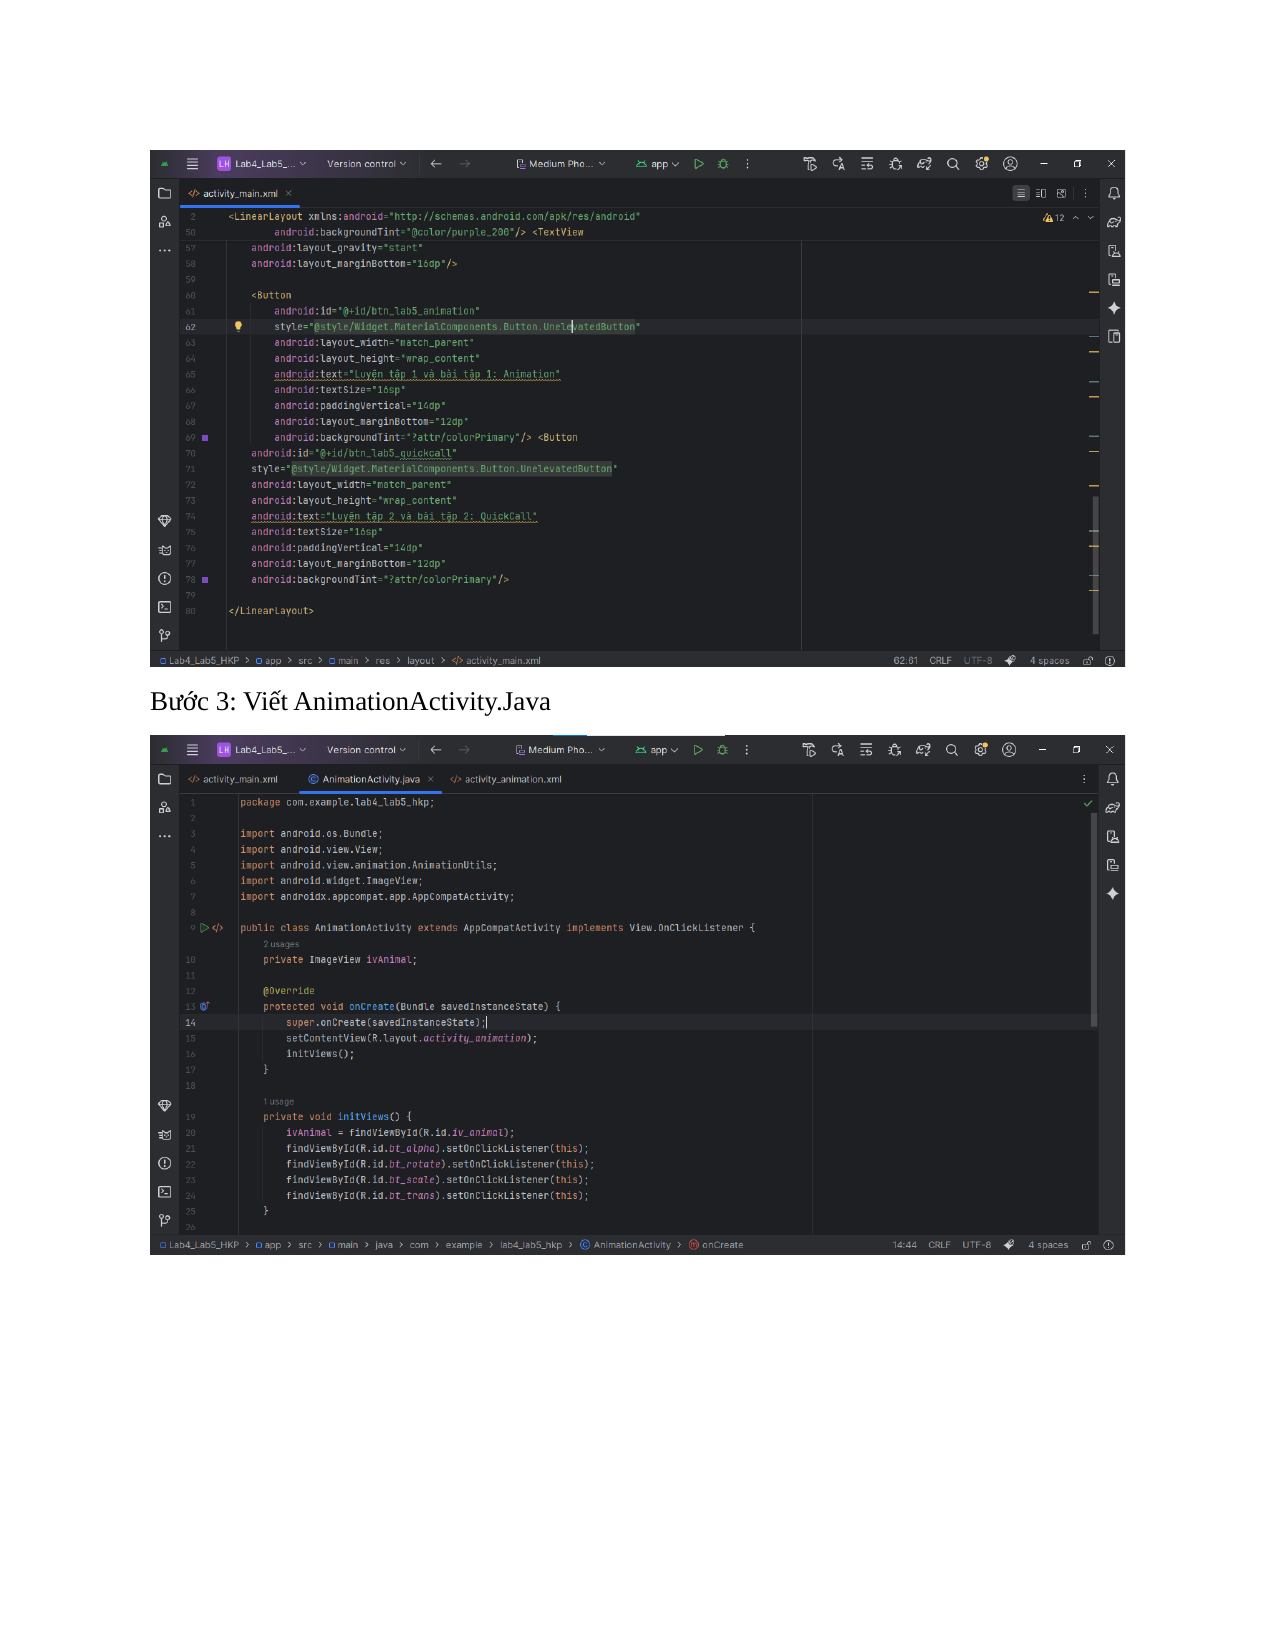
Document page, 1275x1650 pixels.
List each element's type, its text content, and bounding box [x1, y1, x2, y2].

picture [150, 150, 1125, 667]
picture [150, 735, 1125, 1255]
text Bước 3: Viết AnimationActivity.Java [150, 685, 1125, 717]
